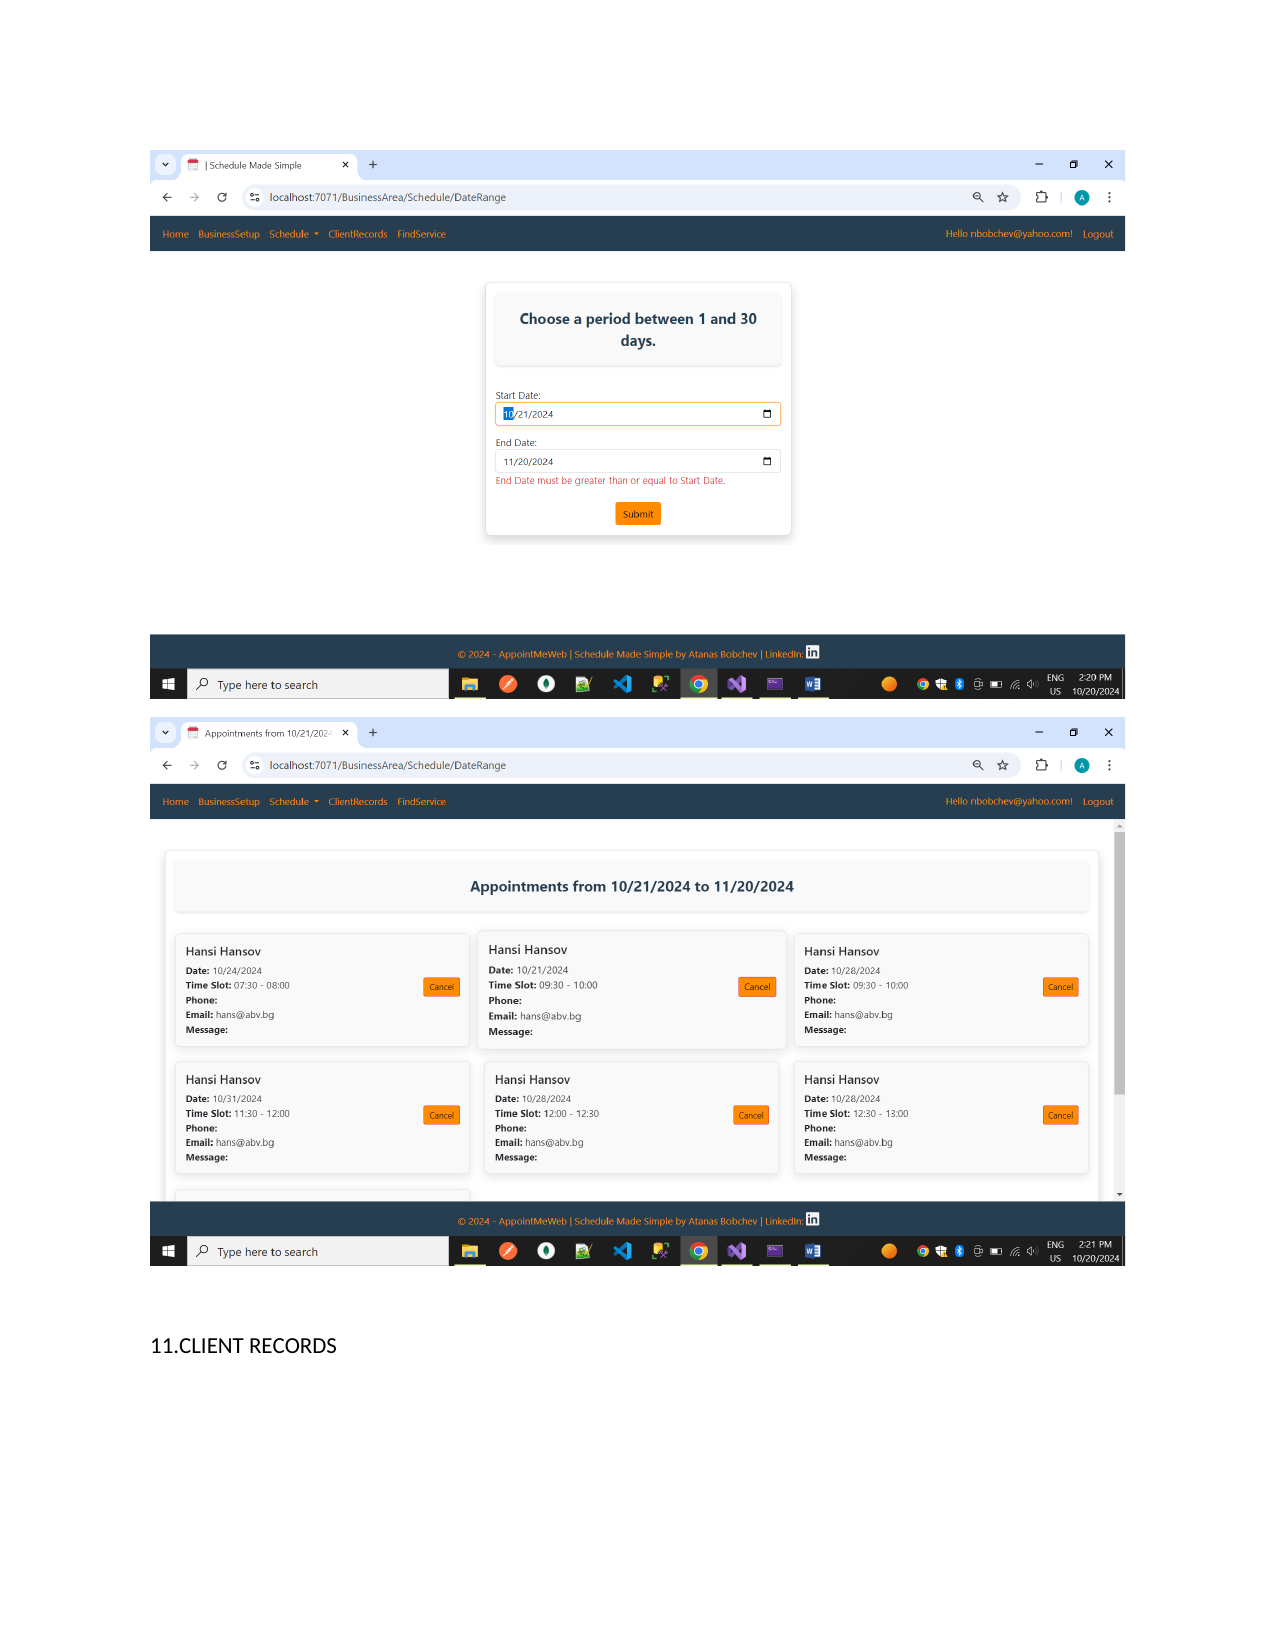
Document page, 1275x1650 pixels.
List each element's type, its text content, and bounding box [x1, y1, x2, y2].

picture [150, 150, 1125, 699]
picture [150, 717, 1125, 1266]
text 11.CLIENT RECORDS [150, 1331, 1125, 1359]
